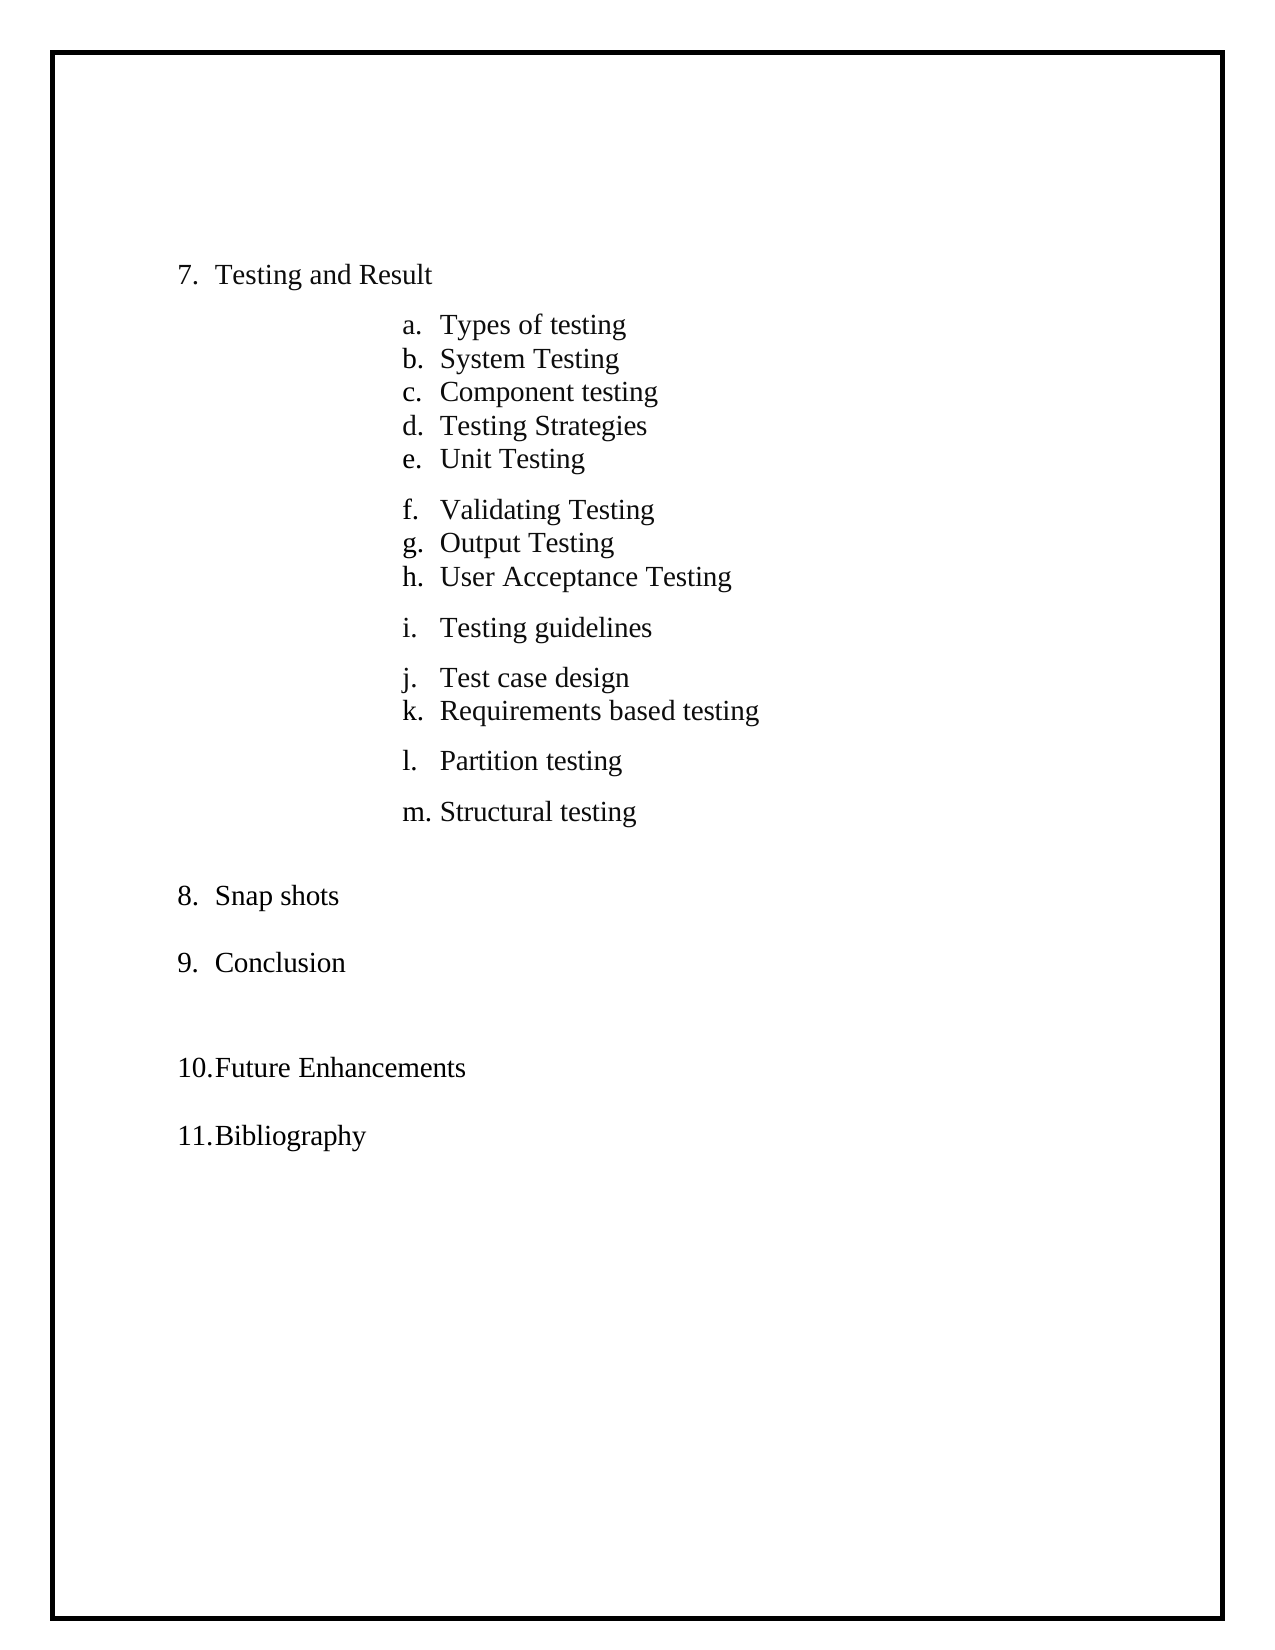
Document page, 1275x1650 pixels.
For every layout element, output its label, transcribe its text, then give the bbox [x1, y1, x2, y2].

list Partition testing [402, 743, 1139, 777]
list Unit Testing [402, 442, 1139, 475]
list Structural testing [402, 794, 1139, 827]
list Future Enhancements [177, 1051, 1139, 1084]
list Test case design [402, 660, 1139, 693]
list Testing and Result [177, 257, 1139, 290]
list Testing guidelines [402, 610, 1139, 643]
list User Acceptance Testing [402, 559, 1139, 593]
list Testing Strategies [402, 408, 1139, 442]
list Bibliography [177, 1118, 1139, 1151]
list Conclusion [177, 945, 1139, 978]
list Types of testing [402, 307, 1139, 341]
list Component testing [402, 374, 1139, 408]
list System Testing [402, 341, 1139, 374]
list Snap shots [177, 878, 1139, 911]
list Validating Testing [402, 492, 1139, 526]
list Requirements based testing [402, 693, 1139, 727]
list Output Testing [402, 526, 1139, 559]
